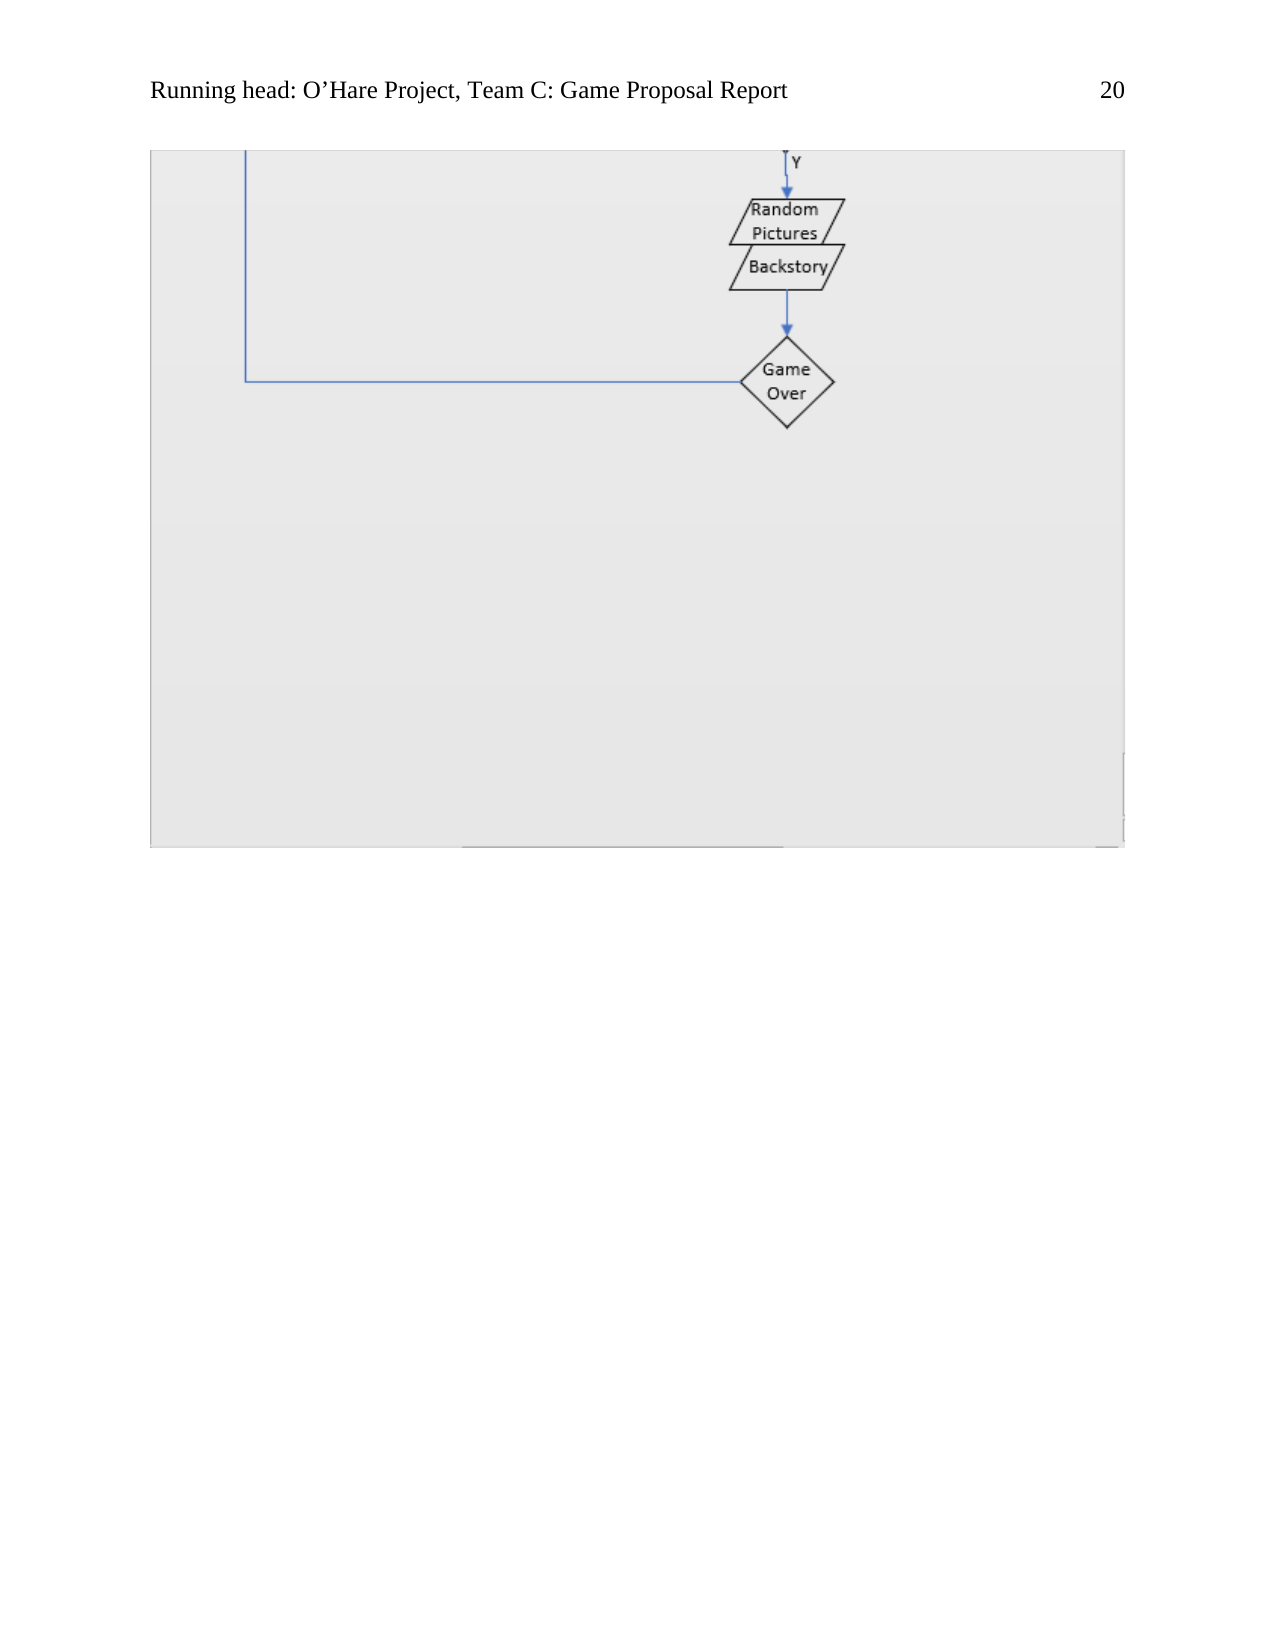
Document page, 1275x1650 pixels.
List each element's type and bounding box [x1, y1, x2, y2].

picture [150, 150, 1125, 848]
